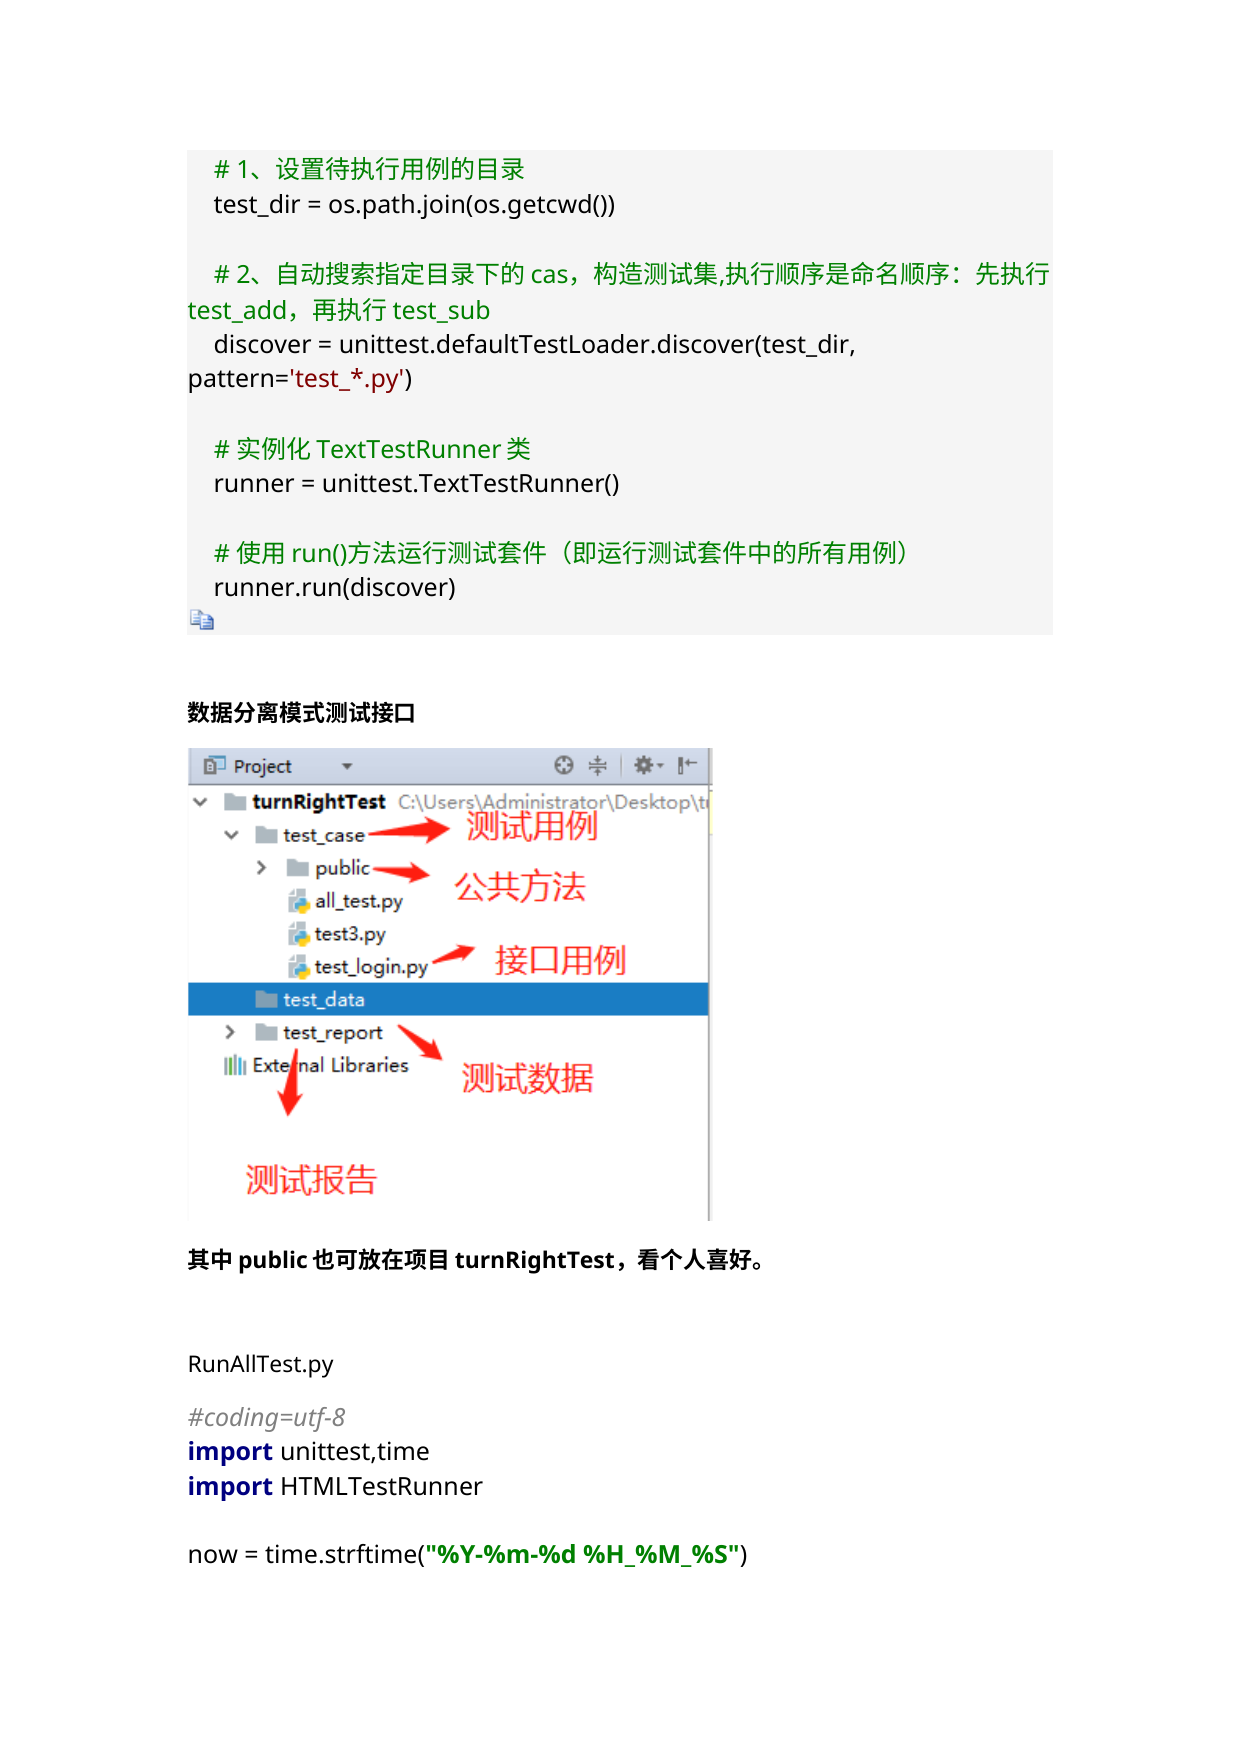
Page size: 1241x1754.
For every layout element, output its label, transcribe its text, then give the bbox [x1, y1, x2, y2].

text runner = unittest.TextTestRunner() [187, 465, 1053, 499]
picture [187, 748, 713, 1221]
picture [187, 603, 219, 635]
text test_dir = os.path.join(os.getcwd()) [187, 186, 1053, 220]
text 其中public也可放在项目turnRightTest，看个人喜好。 [187, 1242, 1053, 1275]
text 数据分离模式测试接口 [187, 695, 1053, 728]
text # 使用run()方法运行测试套件（即运行测试套件中的所有用例） [187, 533, 1053, 570]
text # 1、设置待执行用例的目录 [187, 150, 1053, 186]
text # 2、自动搜索指定目录下的cas，构造测试集,执行顺序是命名顺序：先执行test_add，再执行test_sub [187, 254, 1053, 327]
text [187, 1400, 1053, 1570]
text RunAllTest.py [187, 1348, 1053, 1379]
text runner.run(discover) [187, 570, 1053, 604]
text discover = unittest.defaultTestLoader.discover(test_dir, pattern='test_*.py') [187, 327, 1053, 395]
text # 实例化TextTestRunner类 [187, 429, 1053, 465]
